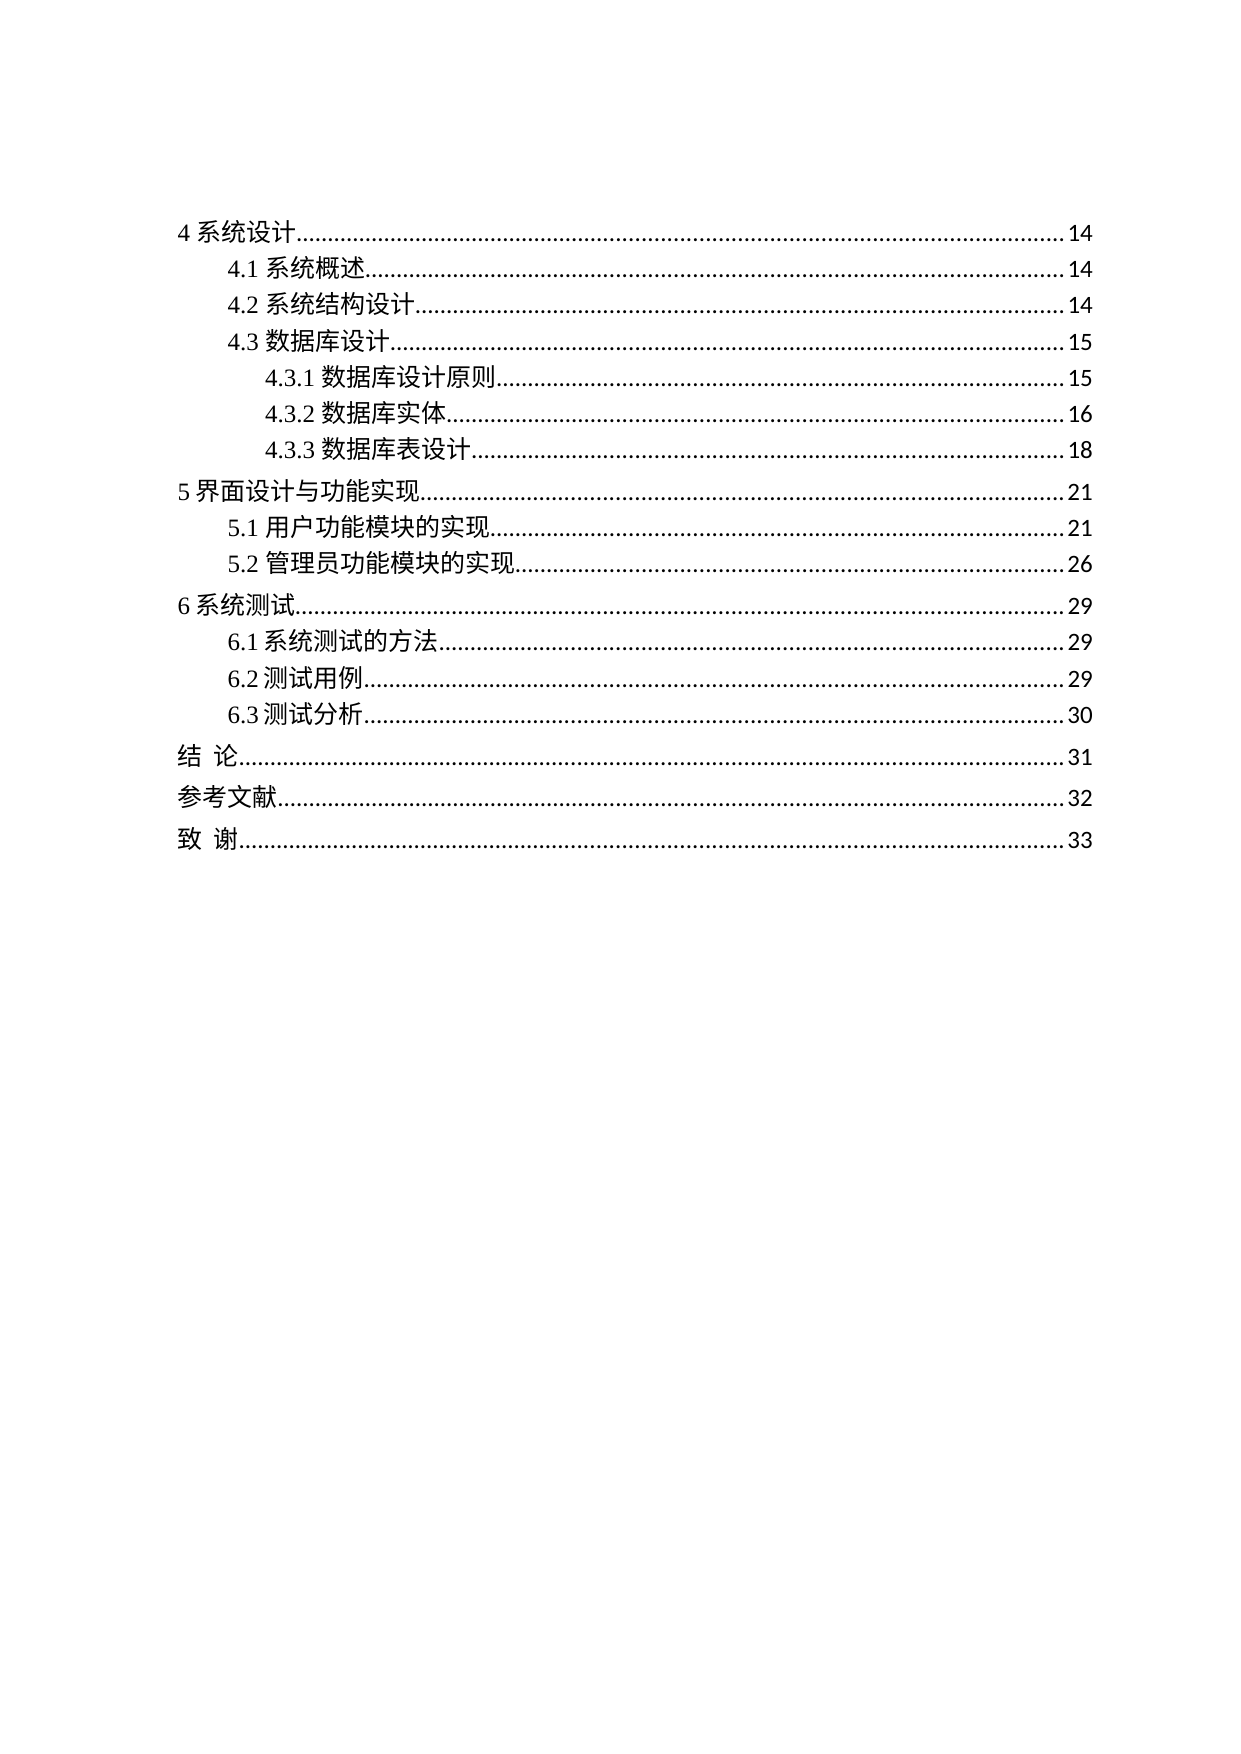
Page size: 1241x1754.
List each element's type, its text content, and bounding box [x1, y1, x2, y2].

text 4.3.2 数据库实体 16 [265, 393, 1092, 430]
text 6.2测试用例 29 [177, 658, 1092, 694]
text 6系统测试 29 [177, 580, 1092, 622]
text 5界面设计与功能实现 21 [177, 466, 1092, 508]
text 致 谢 33 [177, 814, 1092, 856]
text 参考文献 32 [177, 772, 1092, 814]
text 4.3.3 数据库表设计 18 [265, 430, 1092, 466]
text 5.1 用户功能模块的实现 21 [177, 508, 1092, 544]
text 6.1系统测试的方法 29 [177, 622, 1092, 658]
text 结 论 31 [177, 731, 1092, 772]
text 5.2 管理员功能模块的实现 26 [177, 544, 1092, 580]
text 6.3测试分析 30 [177, 694, 1092, 731]
text 4 系统设计 14 [177, 207, 1092, 248]
text 4.1 系统概述 14 [177, 248, 1092, 285]
text 4.3 数据库设计 15 [177, 321, 1092, 357]
text 4.2 系统结构设计 14 [177, 285, 1092, 321]
text 4.3.1 数据库设计原则 15 [265, 357, 1092, 393]
